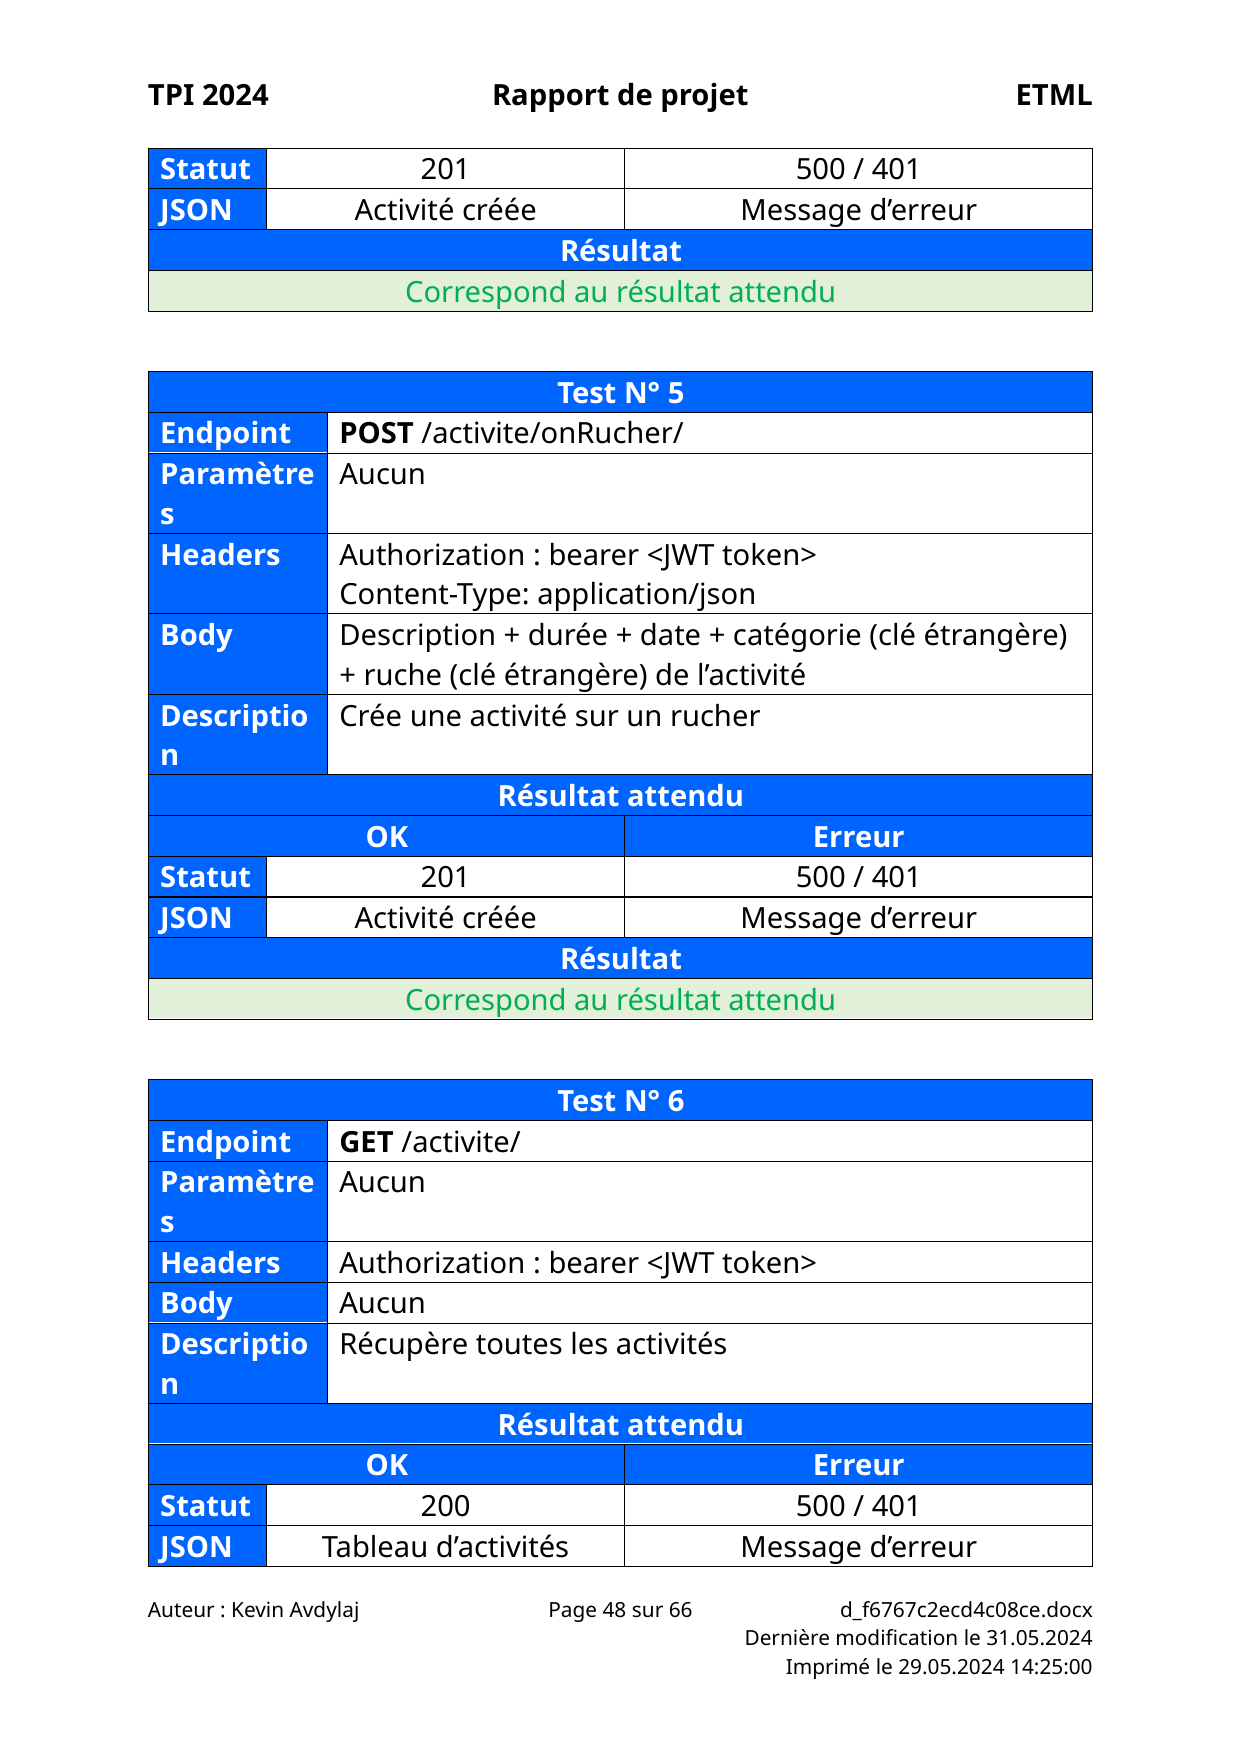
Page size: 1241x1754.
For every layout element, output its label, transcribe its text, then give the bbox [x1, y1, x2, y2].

table_cell Statut [149, 857, 266, 896]
table_cell Résultat [149, 230, 1092, 270]
table_header Test N° 6 [149, 1080, 1092, 1120]
table_cell Aucun [328, 454, 1092, 533]
table_cell 201 [267, 149, 624, 188]
table_header Test N° 5 [149, 372, 1092, 412]
table_cell Récupère toutes les activités [328, 1324, 1092, 1403]
table_cell Correspond au résultat attendu [149, 979, 1092, 1018]
table_cell Authorization : bearer <JWT token> [328, 1242, 1092, 1282]
table_cell Message d’erreur [625, 1526, 1092, 1566]
table_cell Résultat attendu [149, 775, 1092, 815]
table_cell Headers [149, 1242, 327, 1282]
table_cell Résultat [149, 938, 1092, 978]
table_cell 500 / 401 [625, 857, 1092, 896]
table_cell POST /activite/onRucher/ [328, 413, 1092, 452]
table_cell Aucun [328, 1283, 1092, 1322]
table_cell Statut [149, 149, 266, 188]
table_cell Résultat attendu [149, 1404, 1092, 1443]
table_cell JSON [149, 189, 266, 229]
table_cell Activité créée [267, 898, 624, 937]
table_cell Description + durée + date + catégorie (clé étrangère) + ruche (clé étrangère) de l’activité [328, 614, 1092, 694]
table_cell Statut [149, 1485, 266, 1525]
table_cell Paramètres [149, 1162, 327, 1241]
table_cell OK [149, 1445, 624, 1484]
table_cell OK [149, 816, 624, 856]
table_cell Body [149, 1283, 327, 1322]
table_cell Headers [149, 534, 327, 613]
table_cell 500 / 401 [625, 1485, 1092, 1525]
table_cell 500 / 401 [625, 149, 1092, 188]
table_cell Aucun [328, 1162, 1092, 1241]
table_cell Activité créée [267, 189, 624, 229]
table_cell Crée une activité sur un rucher [328, 695, 1092, 774]
table_cell Description [149, 695, 327, 774]
table_cell 200 [267, 1485, 624, 1525]
table_cell Endpoint [149, 1121, 327, 1161]
table_cell Body [149, 614, 327, 694]
table_cell Authorization : bearer <JWT token> Content-Type: application/json [328, 534, 1092, 613]
table_cell Description [149, 1324, 327, 1403]
table_cell Message d’erreur [625, 898, 1092, 937]
table_cell Correspond au résultat attendu [149, 271, 1092, 311]
table_cell Erreur [625, 1445, 1092, 1484]
table_cell Paramètres [149, 454, 327, 533]
table_cell Tableau d’activités [267, 1526, 624, 1566]
table_cell GET /activite/ [328, 1121, 1092, 1161]
table_cell Endpoint [149, 413, 327, 452]
table_cell Erreur [625, 816, 1092, 856]
table_cell 201 [267, 857, 624, 896]
table_cell Message d’erreur [625, 189, 1092, 229]
table_cell JSON [149, 898, 266, 937]
table_cell JSON [149, 1526, 266, 1566]
